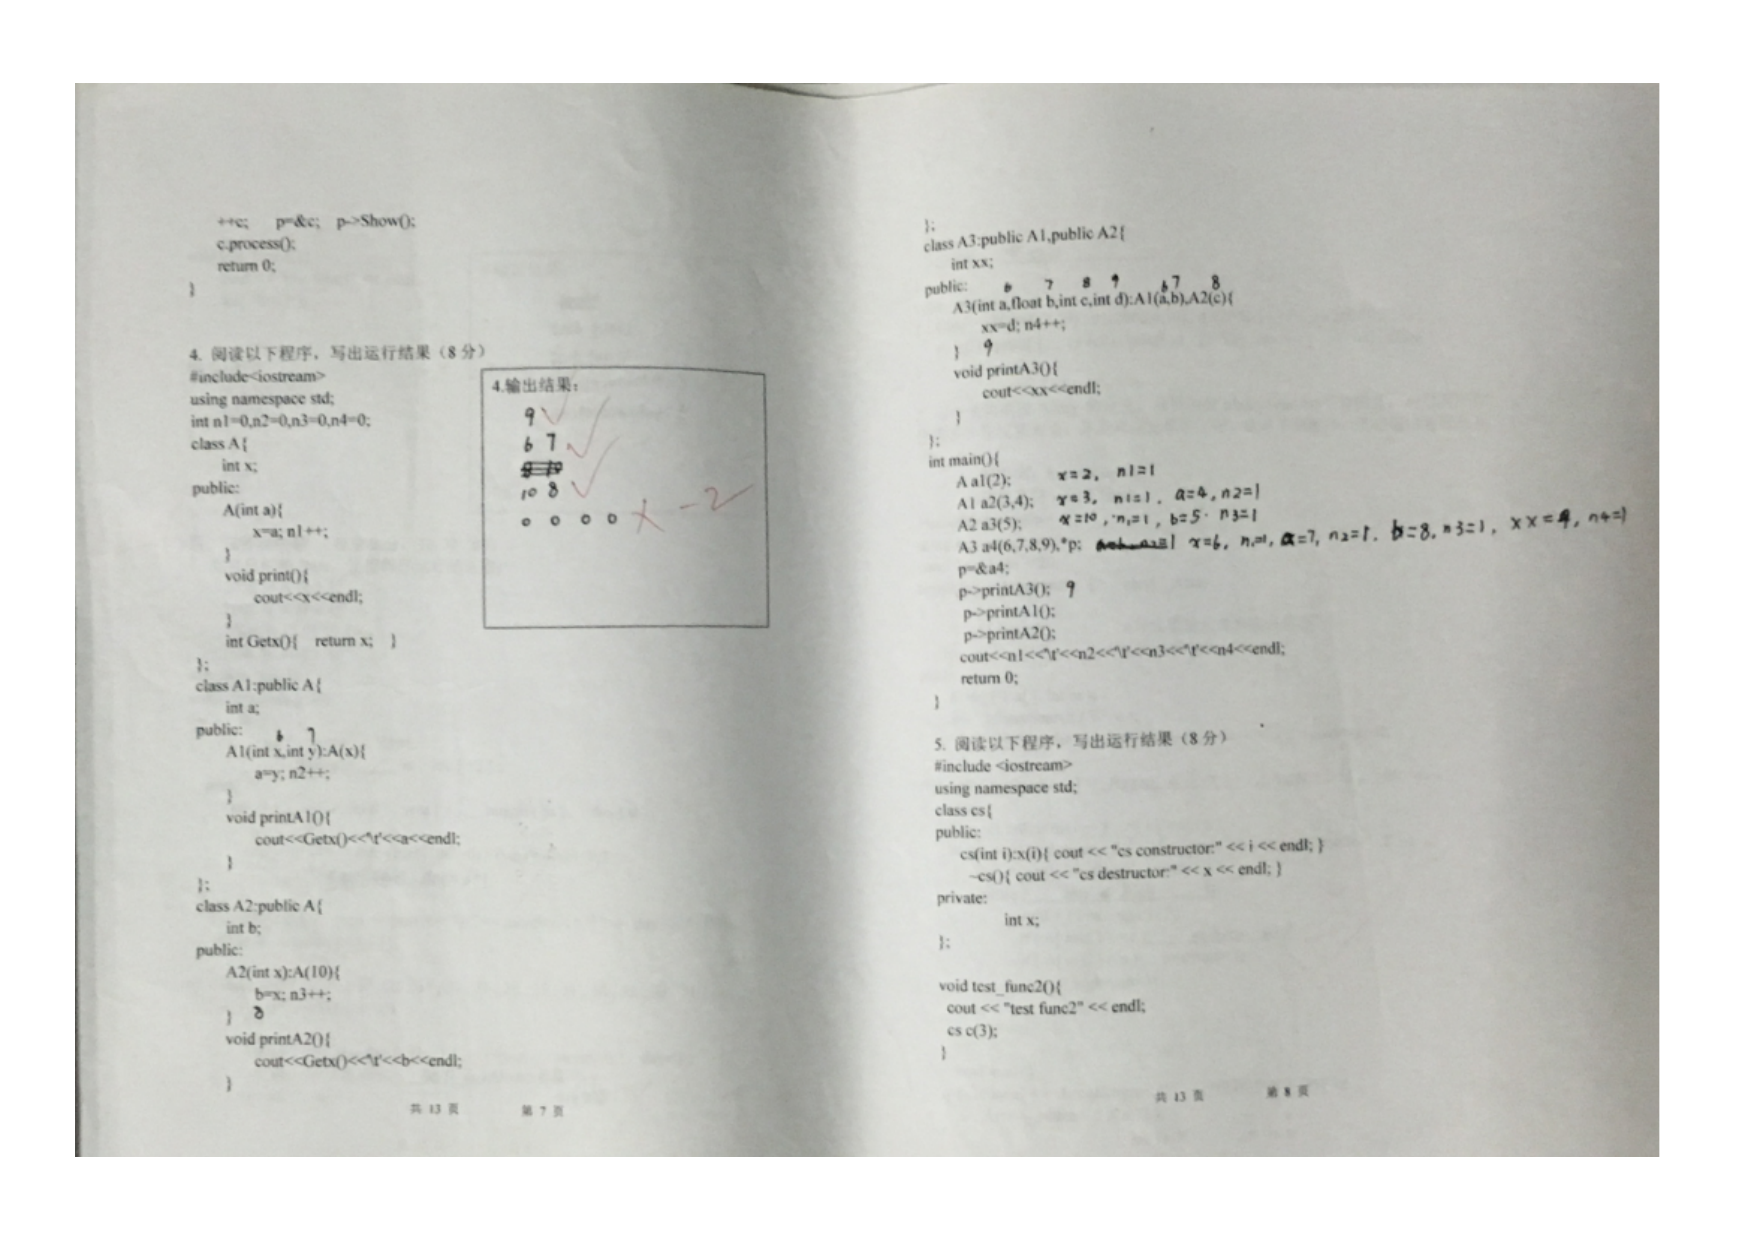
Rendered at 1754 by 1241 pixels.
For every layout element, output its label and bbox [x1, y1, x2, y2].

picture [75, 83, 1660, 1157]
